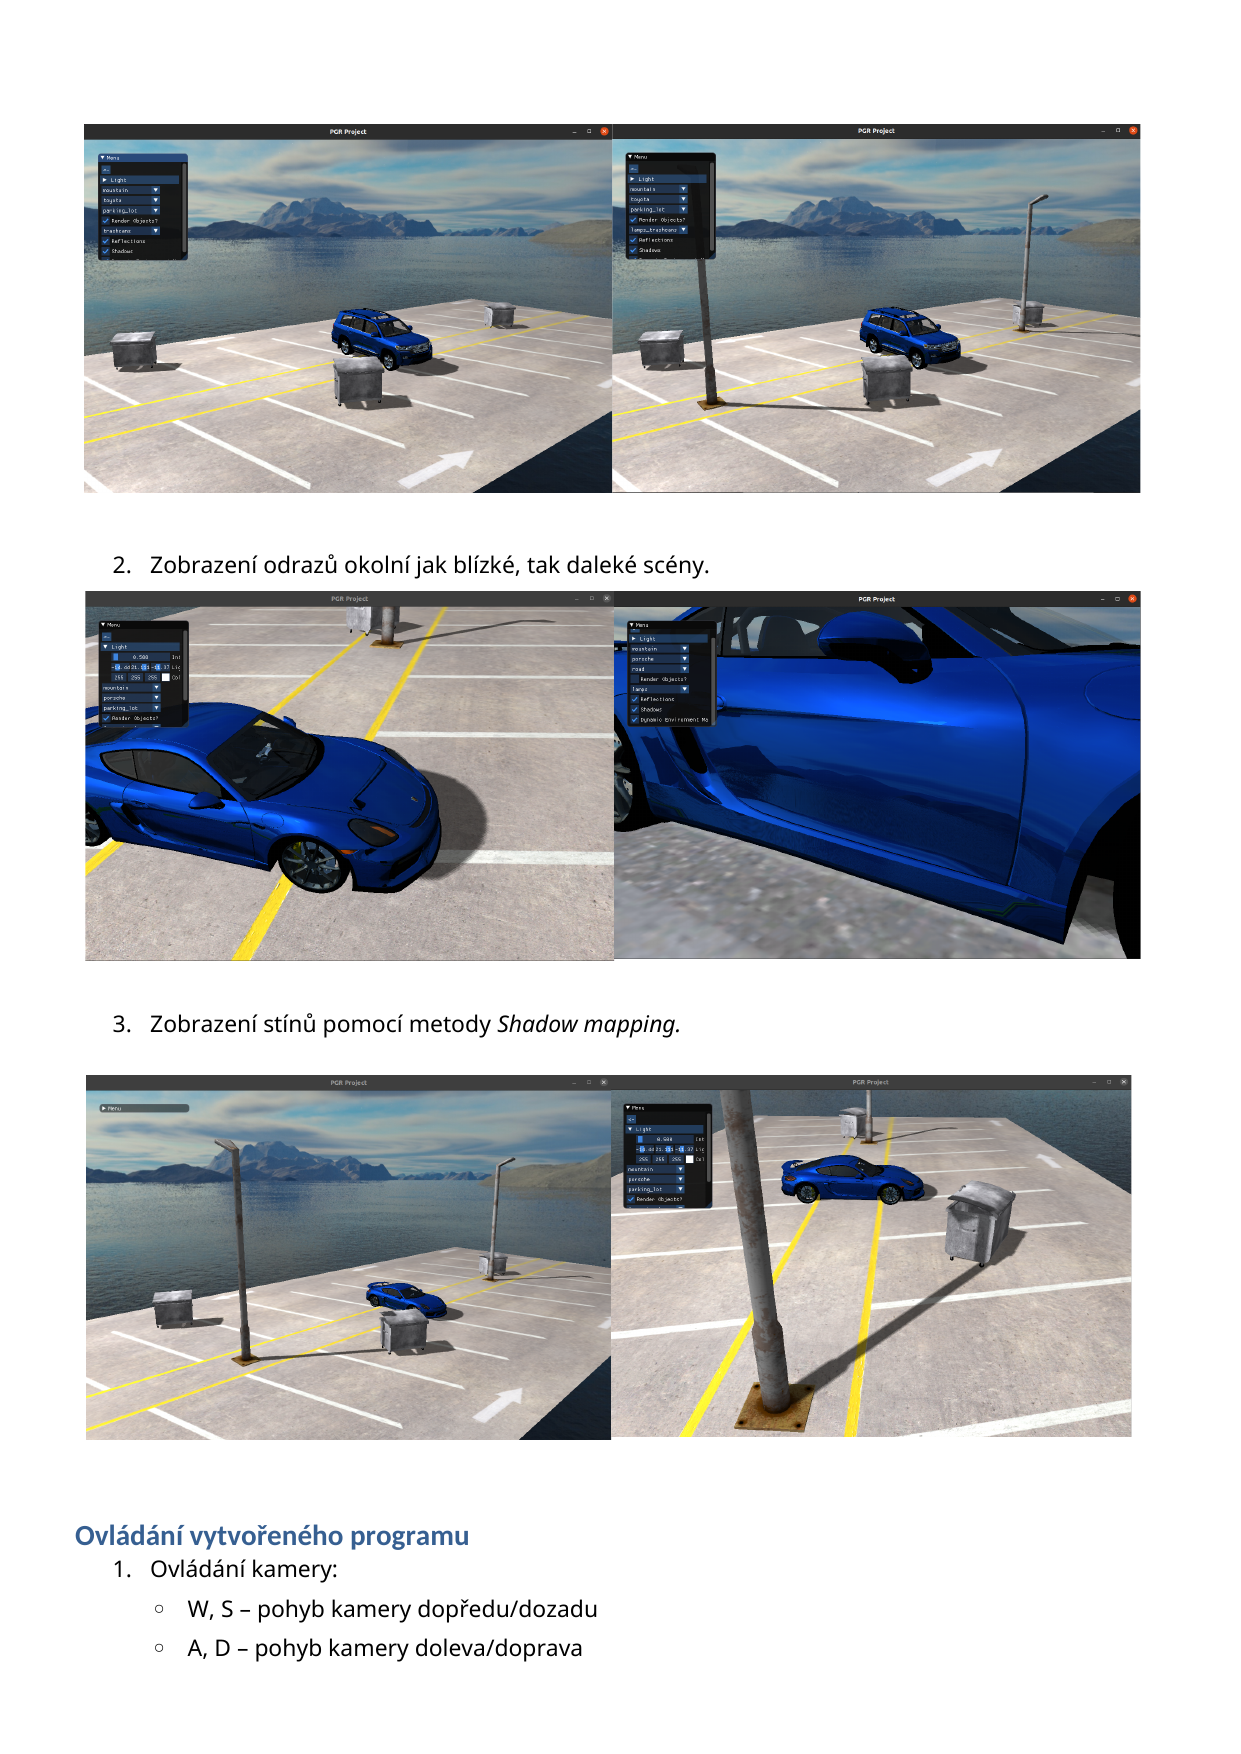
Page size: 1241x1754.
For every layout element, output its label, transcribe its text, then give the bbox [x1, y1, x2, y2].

picture [86, 1075, 1132, 1440]
list Zobrazení odrazů okolní jak blízké, tak daleké scény. [112, 549, 1165, 580]
list Ovládání kamery: [112, 1553, 1165, 1584]
list A, D – pohyb kamery doleva/doprava [150, 1632, 1165, 1663]
picture [85, 591, 1141, 961]
list Zobrazení stínů pomocí metody Shadow mapping. [112, 1008, 1165, 1039]
subtitle Ovládání vytvořeného programu [75, 1517, 1165, 1553]
list W, S – pohyb kamery dopředu/dozadu [150, 1592, 1165, 1624]
picture [84, 124, 1141, 493]
